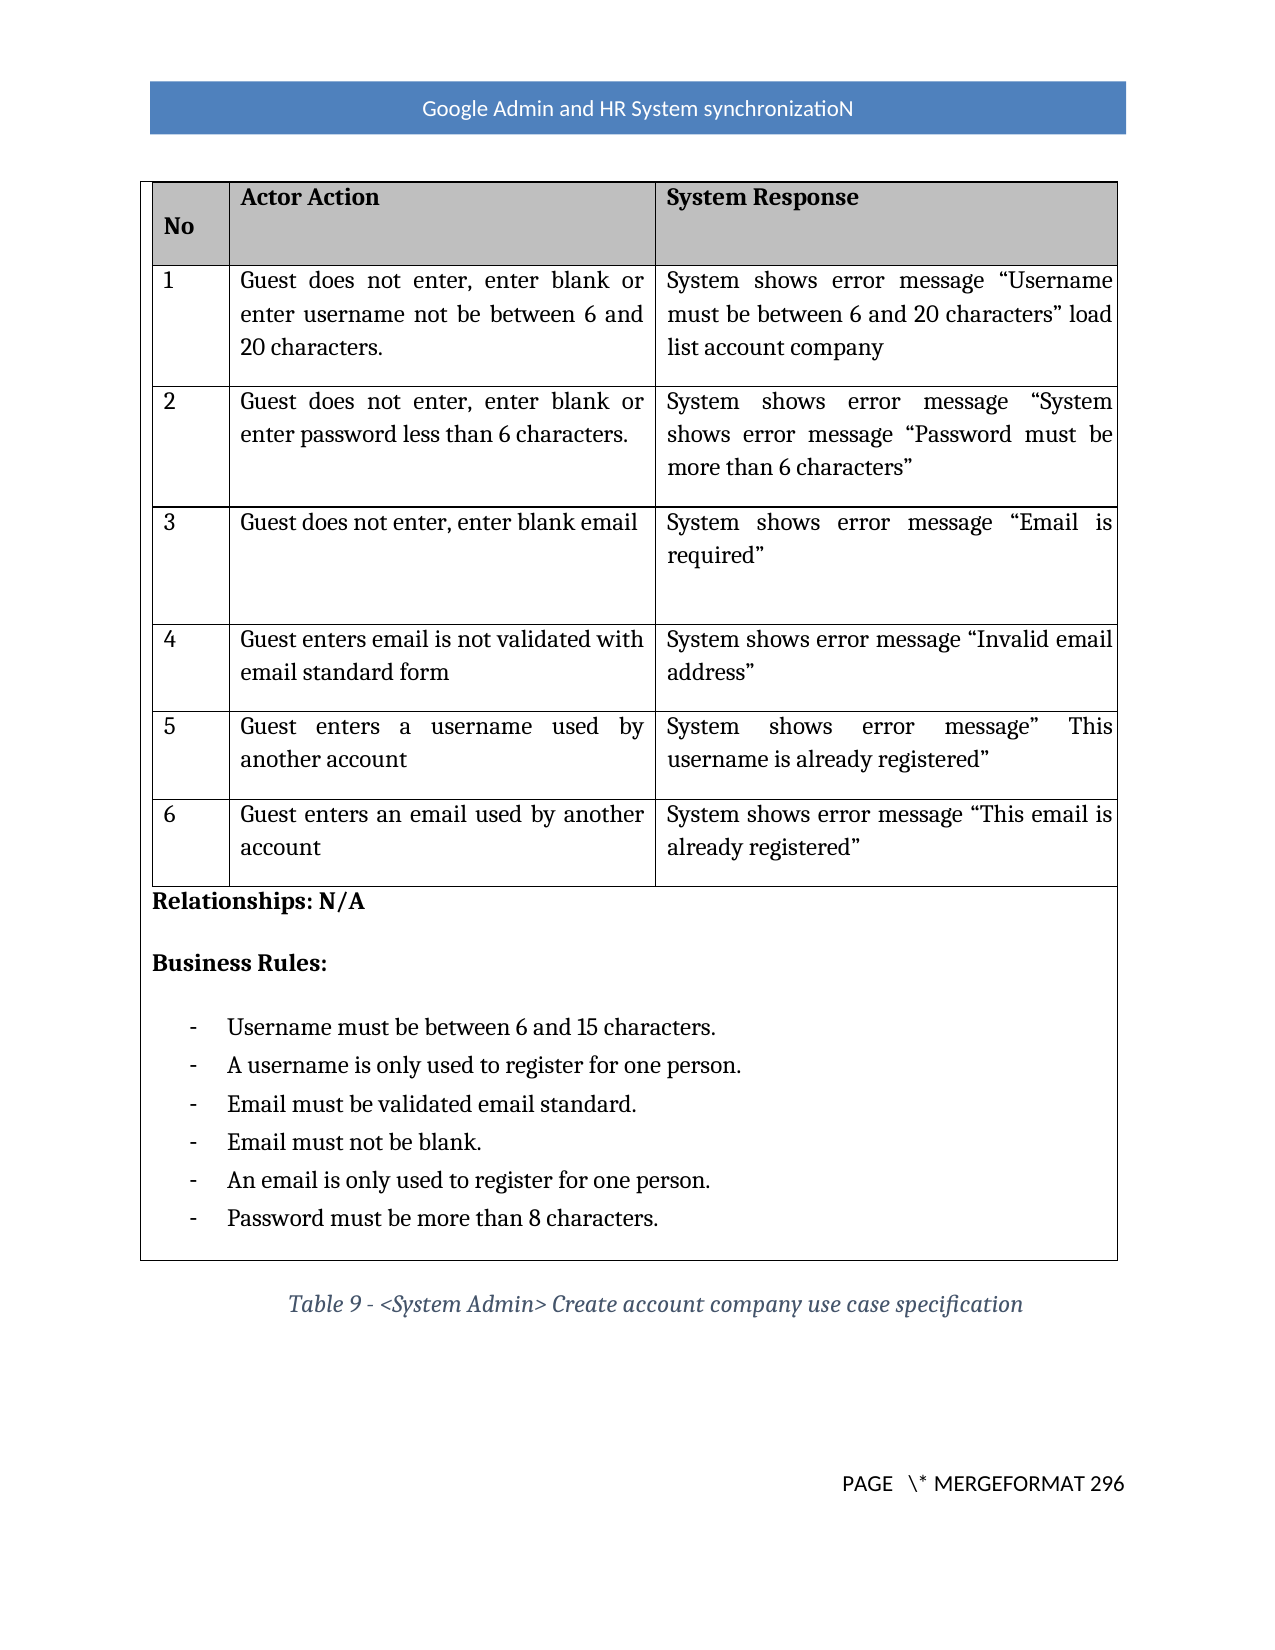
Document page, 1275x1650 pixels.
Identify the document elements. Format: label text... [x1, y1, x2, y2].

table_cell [141, 182, 1117, 1260]
